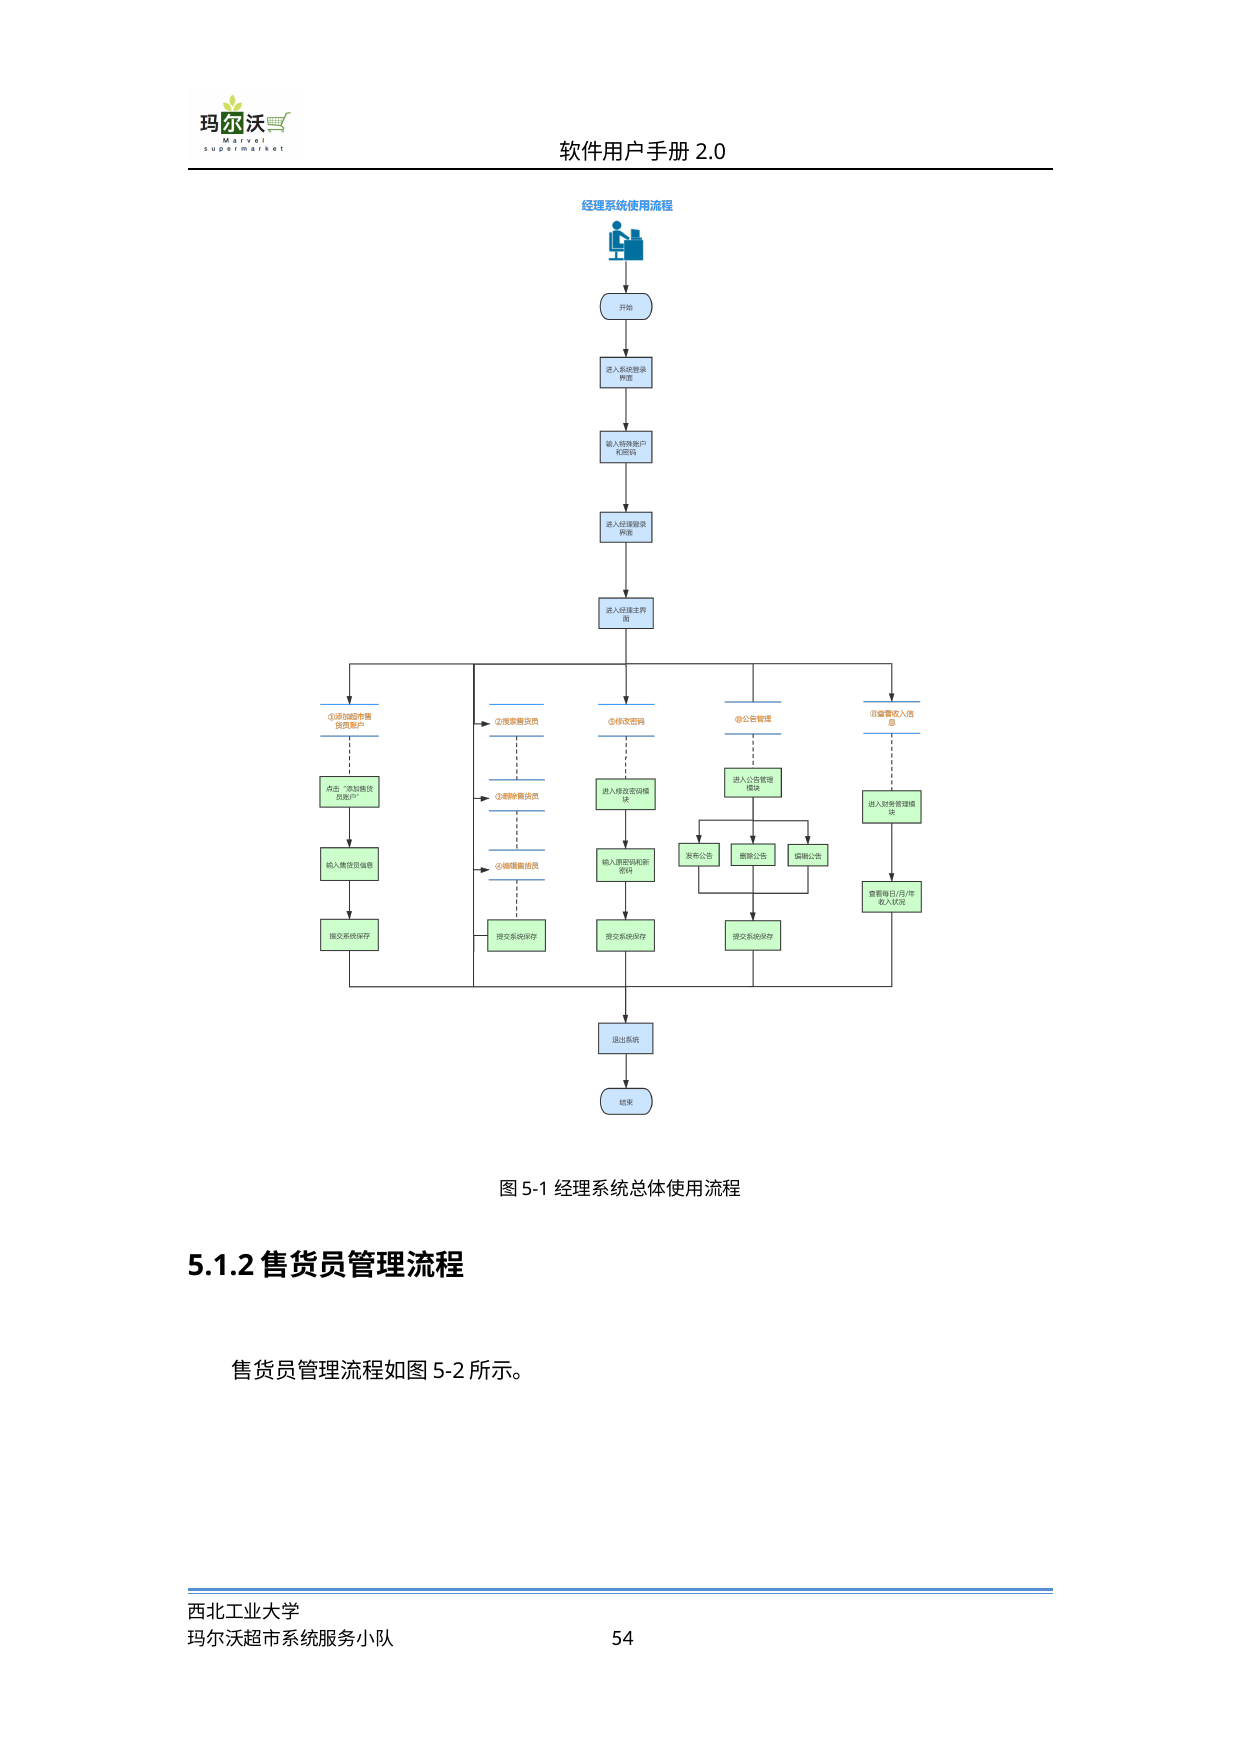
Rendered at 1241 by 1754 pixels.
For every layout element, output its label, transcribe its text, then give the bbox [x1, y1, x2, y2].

picture [307, 180, 933, 1127]
text 售货员管理流程如图5-2所示。 [187, 1353, 1053, 1386]
picture [187, 88, 304, 160]
subtitle 5.1.2售货员管理流程 [187, 1230, 1053, 1295]
text 图5-1 经理系统总体使用流程 [187, 1171, 1053, 1203]
